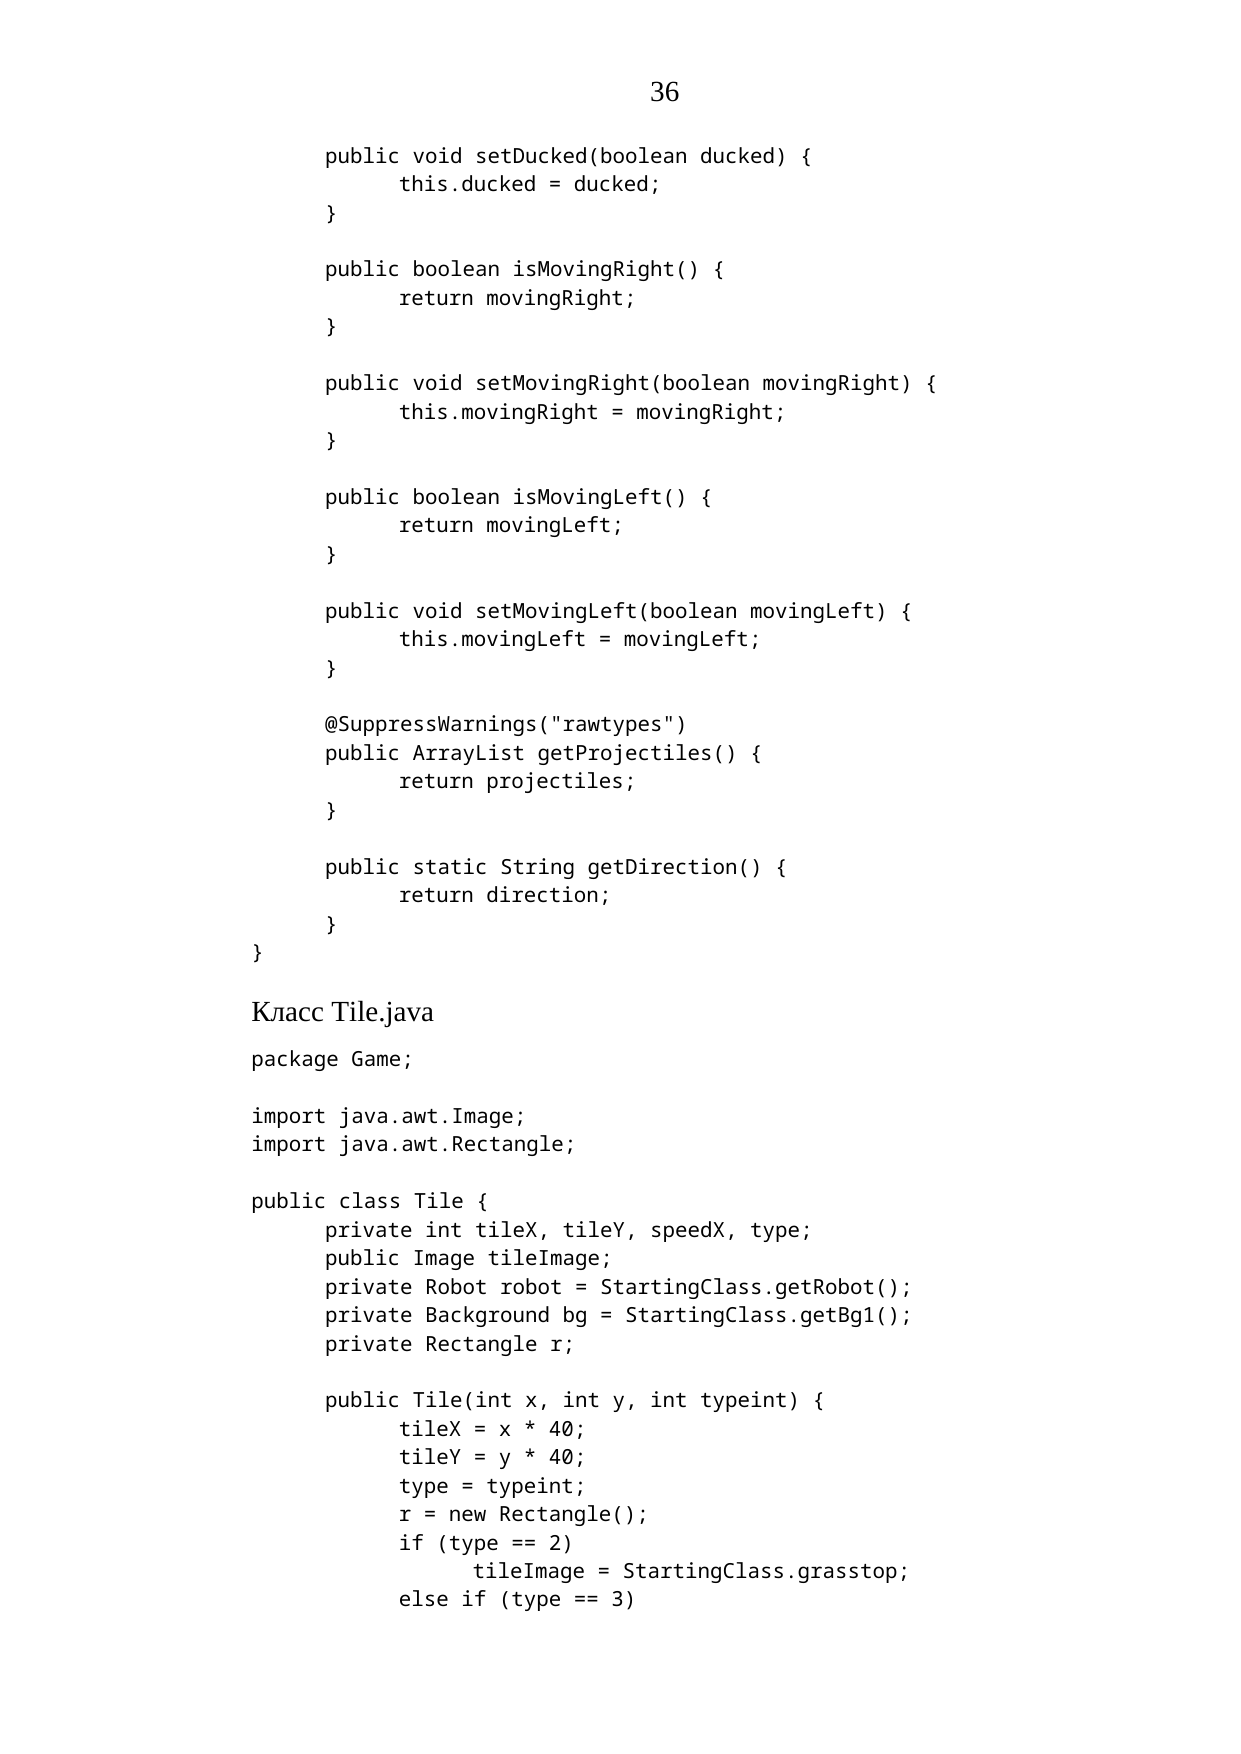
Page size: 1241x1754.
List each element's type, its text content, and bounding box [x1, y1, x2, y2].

text import java.awt.Rectangle; [177, 1129, 1152, 1158]
text else if (type == 3) [177, 1584, 1152, 1613]
text public void setDucked(boolean ducked) { [177, 141, 1152, 169]
text private Robot robot = StartingClass.getRobot(); [177, 1272, 1152, 1300]
text public ArrayList getProjectiles() { [177, 738, 1152, 766]
text public static String getDirection() { [177, 852, 1152, 880]
text } [177, 937, 1152, 966]
text } [177, 198, 1152, 226]
text private Rectangle r; [177, 1329, 1152, 1357]
text if (type == 2) [177, 1528, 1152, 1556]
text import java.awt.Image; [177, 1101, 1152, 1129]
text this.movingLeft = movingLeft; [177, 624, 1152, 653]
text public Tile(int x, int y, int typeint) { [177, 1386, 1152, 1414]
text public Image tileImage; [177, 1243, 1152, 1272]
text public void setMovingLeft(boolean movingLeft) { [177, 596, 1152, 624]
text @SuppressWarnings("rawtypes") [177, 709, 1152, 738]
text package Game; [177, 1044, 1152, 1073]
text r = new Rectangle(); [177, 1499, 1152, 1528]
text return projectiles; [177, 766, 1152, 795]
text tileX = x * 40; [177, 1414, 1152, 1442]
text tileY = y * 40; [177, 1442, 1152, 1471]
text } [177, 539, 1152, 567]
text public class Tile { [177, 1186, 1152, 1215]
text } [177, 795, 1152, 823]
text private Background bg = StartingClass.getBg1(); [177, 1300, 1152, 1329]
text return movingLeft; [177, 511, 1152, 539]
text public void setMovingRight(boolean movingRight) { [177, 368, 1152, 397]
text this.movingRight = movingRight; [177, 397, 1152, 425]
text type = typeint; [177, 1471, 1152, 1499]
text return movingRight; [177, 283, 1152, 311]
text } [177, 653, 1152, 681]
text private int tileX, tileY, speedX, type; [177, 1215, 1152, 1243]
text this.ducked = ducked; [177, 169, 1152, 198]
text public boolean isMovingLeft() { [177, 482, 1152, 511]
text } [177, 425, 1152, 454]
text Класс Tile.java [177, 994, 1152, 1027]
text tileImage = StartingClass.grasstop; [177, 1556, 1152, 1584]
text } [177, 909, 1152, 937]
text return direction; [177, 880, 1152, 909]
text public boolean isMovingRight() { [177, 254, 1152, 283]
text } [177, 311, 1152, 340]
